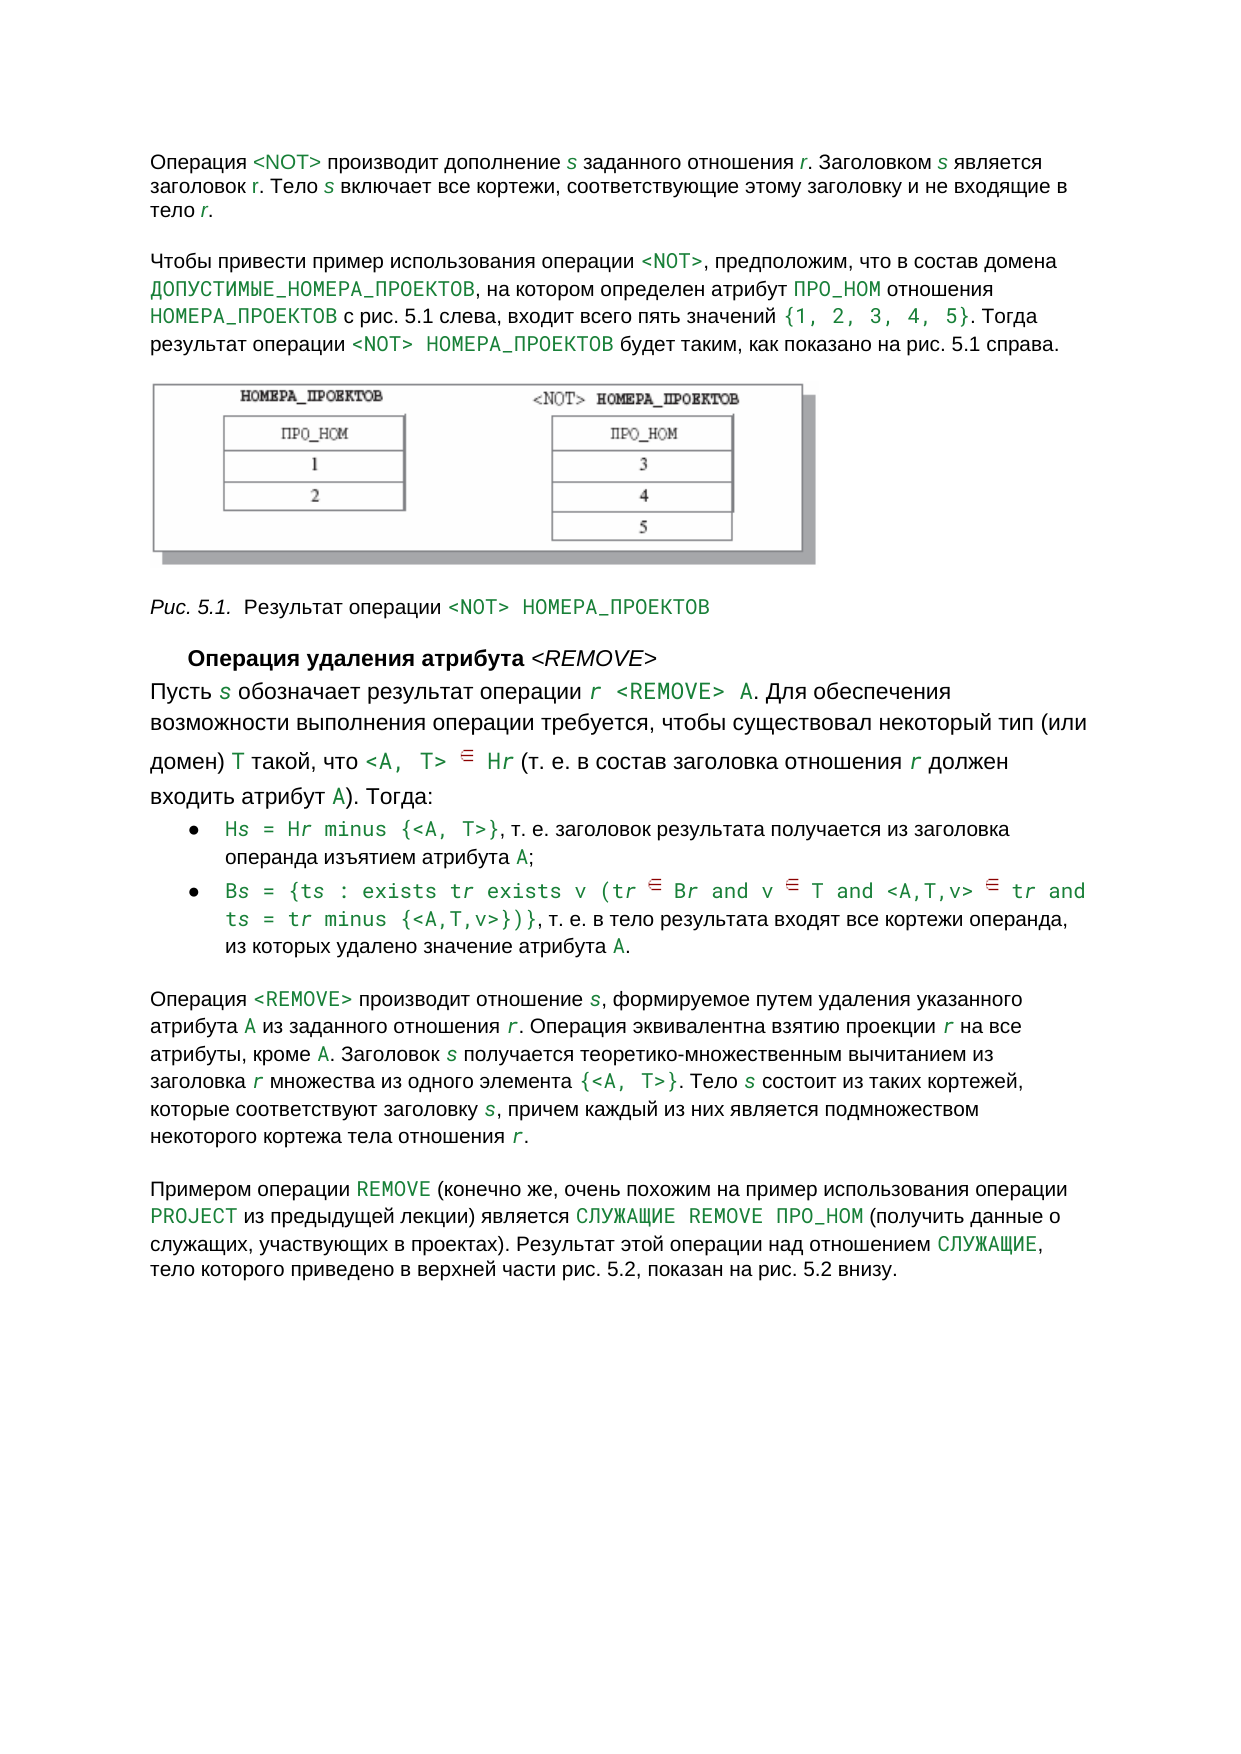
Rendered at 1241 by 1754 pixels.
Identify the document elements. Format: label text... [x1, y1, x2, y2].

text Чтобы привести пример использования операции <NOT>, предположим, что в состав домена ДОПУСТИМЫЕ_НОМЕРА_ПРОЕКТОВ, на котором определен атрибут ПРО_НОМ отношения НОМЕРА_ПРОЕКТОВ с рис. 5.1 слева, входит всего пять значений {1, 2, 3, 4, 5}. Тогда результат операции <NOT> НОМЕРА_ПРОЕКТОВ будет таким, как показано на рис. 5.1 справа. [150, 247, 1090, 357]
list Bs = {ts : exists tr exists v (tr Br and v T and <A,T,v> tr and ts = tr minus {<A,T,v>})}, т. е. в тело результата входят все кортежи операнда, из которых удалено значение атрибута A. [187, 870, 1090, 959]
picture [460, 740, 474, 770]
picture [786, 869, 799, 899]
text Примером операции REMOVE (конечно же, очень похожим на пример использования операции PROJECT из предыдущей лекции) является СЛУЖАЩИЕ REMOVE ПРО_НОМ (получить данные о служащих, участвующих в проектах). Результат этой операции над отношением СЛУЖАЩИЕ, тело которого приведено в верхней части рис. 5.2, показан на рис. 5.2 внизу. [150, 1174, 1090, 1281]
list Hs = Hr minus {<A, T>}, т. е. заголовок результата получается из заголовка операнда изъятием атрибута A; [187, 815, 1090, 870]
text Операция удаления атрибута <REMOVE> [187, 645, 1090, 671]
picture [986, 869, 999, 899]
text Рис. 5.1. Результат операции <NOT> НОМЕРА_ПРОЕКТОВ [150, 592, 1090, 620]
picture [150, 381, 819, 568]
text Операция <NOT> производит дополнение s заданного отношения r. Заголовком s является заголовок r. Тело s включает все кортежи, соответствующие этому заголовку и не входящие в тело r. [150, 150, 1090, 222]
picture [648, 869, 662, 899]
text Операция <REMOVE> производит отношение s, формируемое путем удаления указанного атрибута A из заданного отношения r. Операция эквивалентна взятию проекции r на все атрибуты, кроме A. Заголовок s получается теоретико-множественным вычитанием из заголовка r множества из одного элемента {<A, T>}. Тело s состоит из таких кортежей, которые соответствуют заголовку s, причем каждый из них является подмножеством некоторого кортежа тела отношения r. [150, 984, 1090, 1149]
text Пусть s обозначает результат операции r <REMOVE> A. Для обеспечения возможности выполнения операции требуется, чтобы существовал некоторый тип (или домен) T такой, что <A, T> Hr (т. е. в состав заголовка отношения r должен входить атрибут A). Тогда: [150, 675, 1090, 810]
